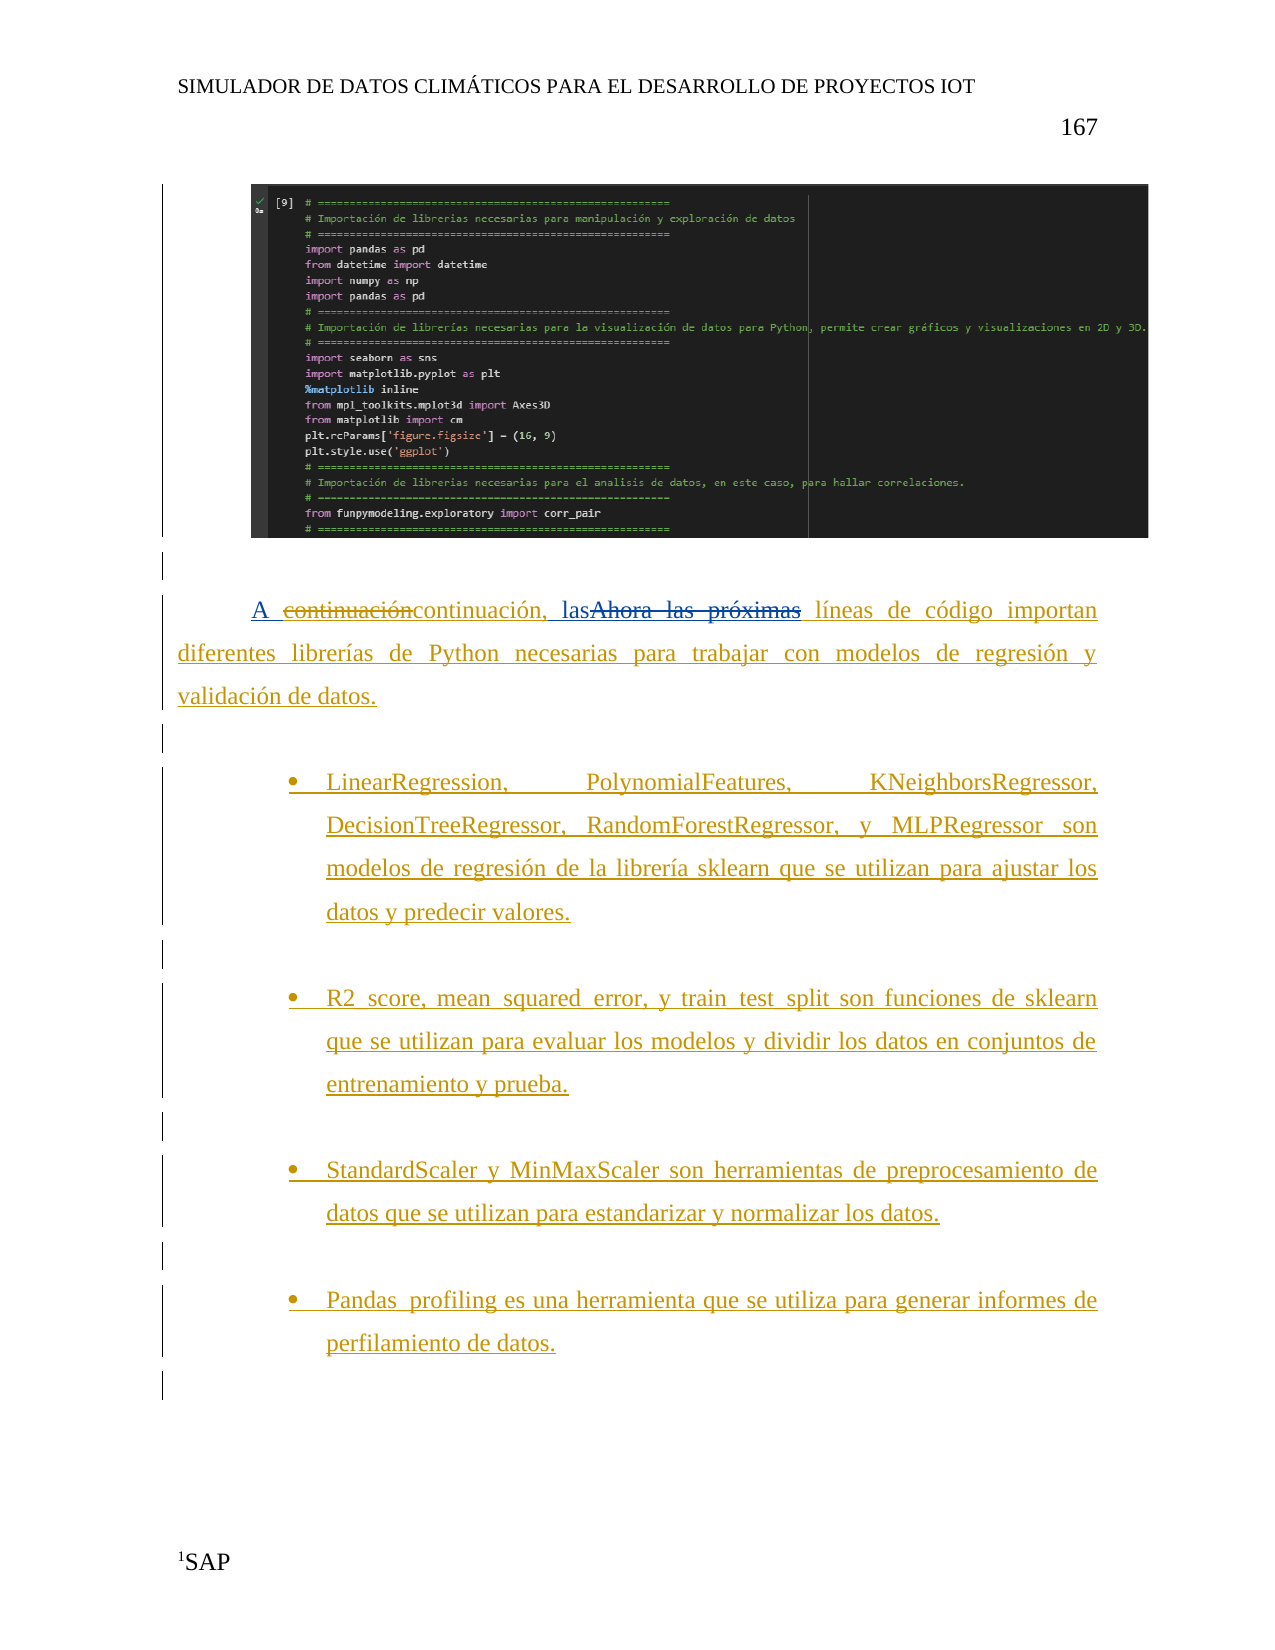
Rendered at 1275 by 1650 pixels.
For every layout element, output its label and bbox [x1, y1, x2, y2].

picture [251, 184, 1149, 538]
